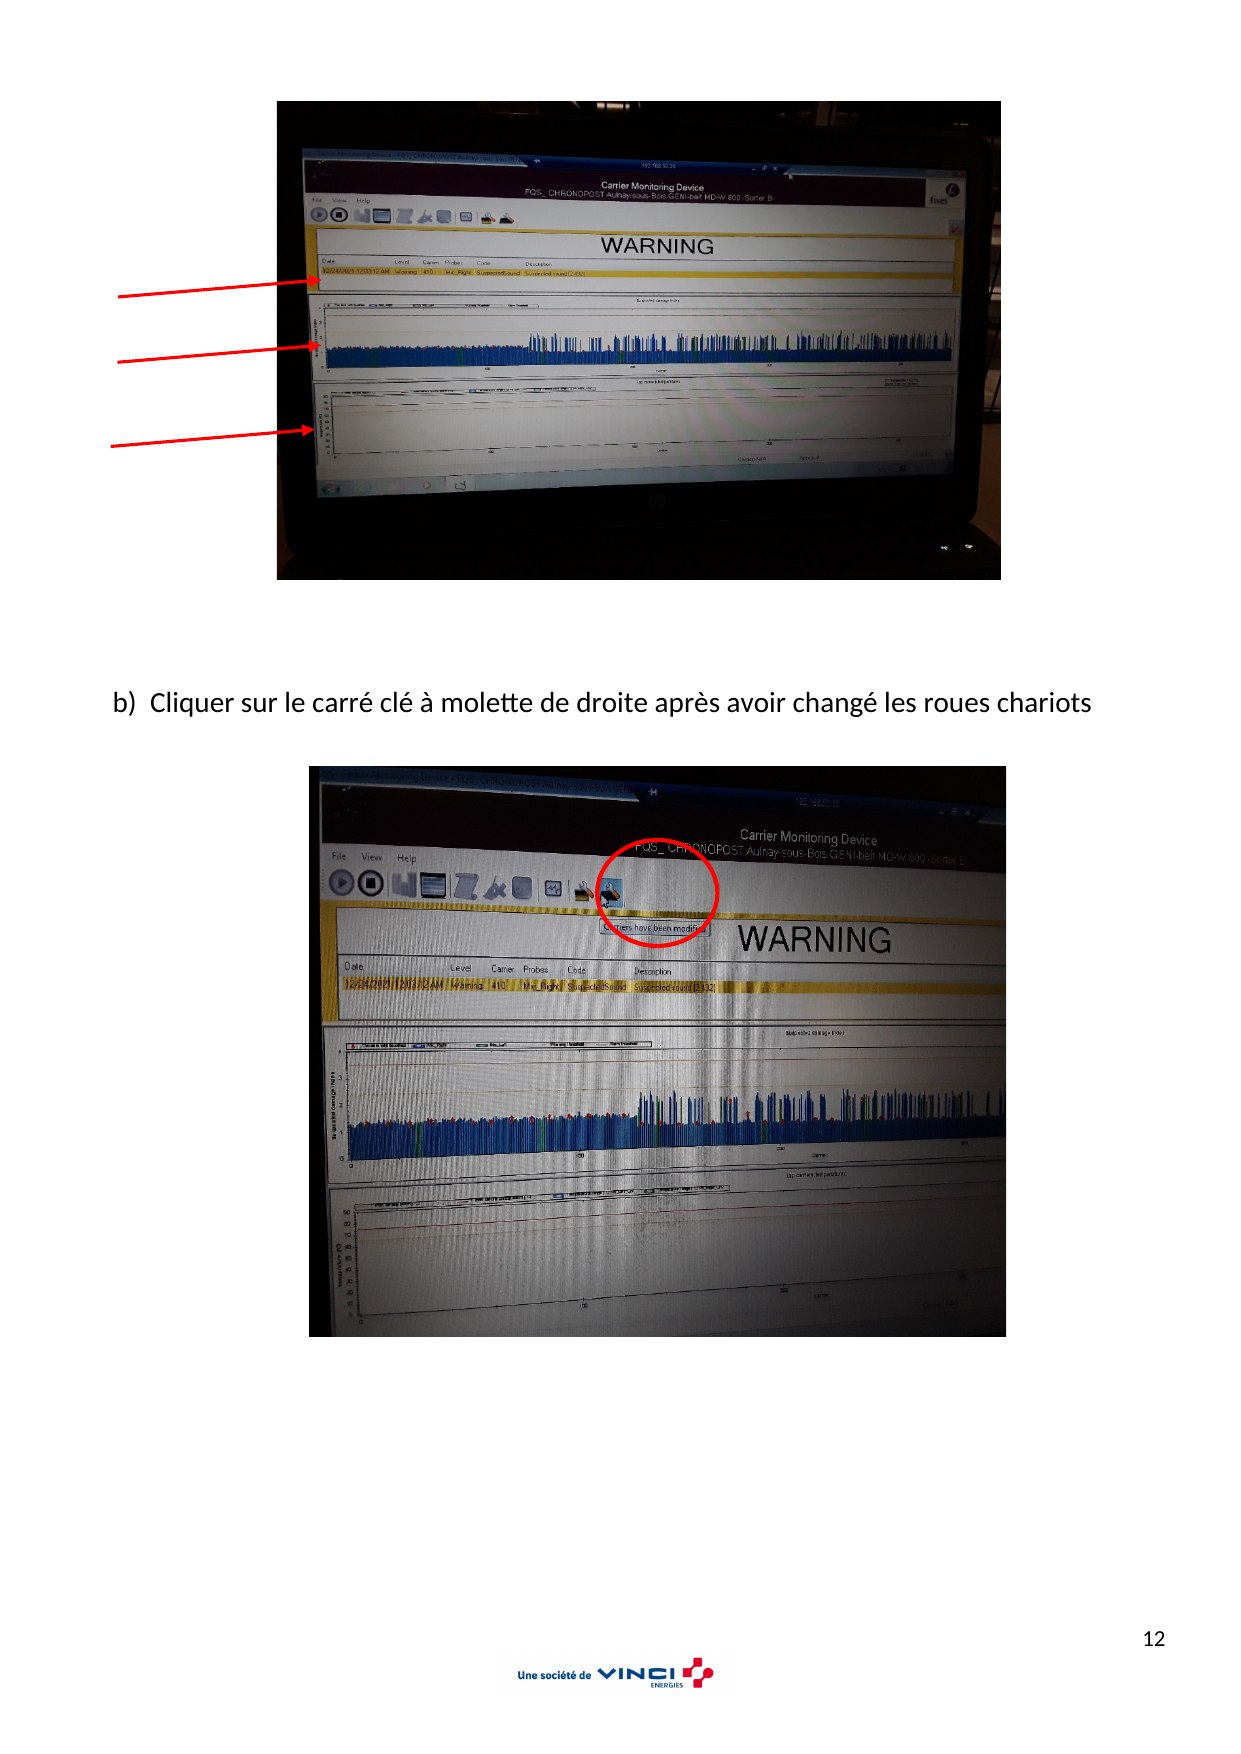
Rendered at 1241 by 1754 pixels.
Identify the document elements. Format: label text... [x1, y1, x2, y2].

picture [276, 101, 1001, 580]
picture [309, 766, 1007, 1337]
list Cliquer sur le carré clé à molette de droite après avoir changé les roues chariots [112, 684, 1165, 720]
